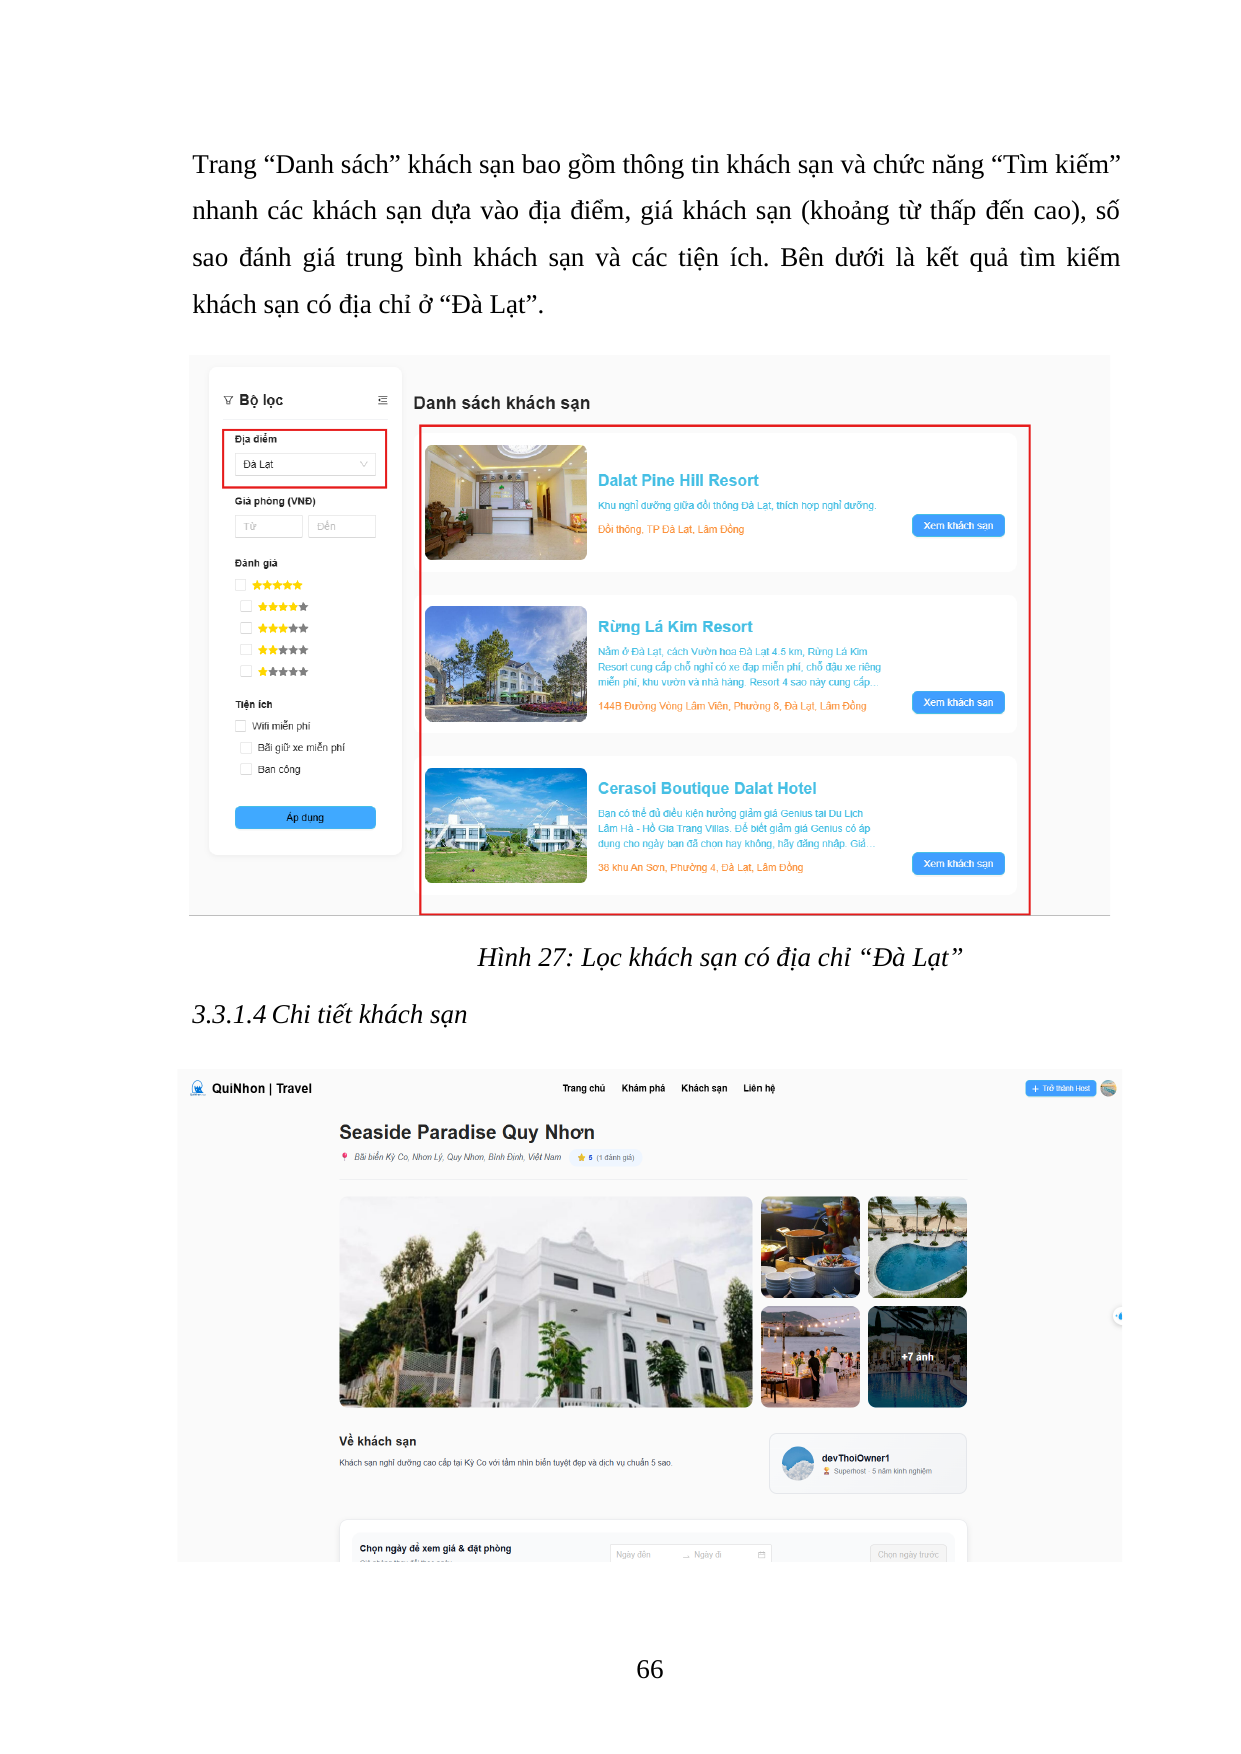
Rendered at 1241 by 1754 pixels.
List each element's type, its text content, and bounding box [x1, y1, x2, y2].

title Lọc khách sạn có địa chỉ “Đà Lạt” [477, 941, 1122, 973]
picture [189, 355, 1111, 916]
text Trang “Danh sách” khách sạn bao gồm thông tin khách sạn và chức năng “Tìm kiếm” nhanh các khách sạn dựa vào địa điểm, giá khách sạn (khoảng từ thấp đến cao), số sao đánh giá trung bình khách sạn và các tiện ích. Bên dưới là kết quả tìm kiếm khách sạn có địa chỉ ở “Đà Lạt”. [192, 148, 1122, 319]
subtitle Chi tiết khách sạn [192, 998, 1122, 1029]
picture [177, 1069, 1123, 1562]
